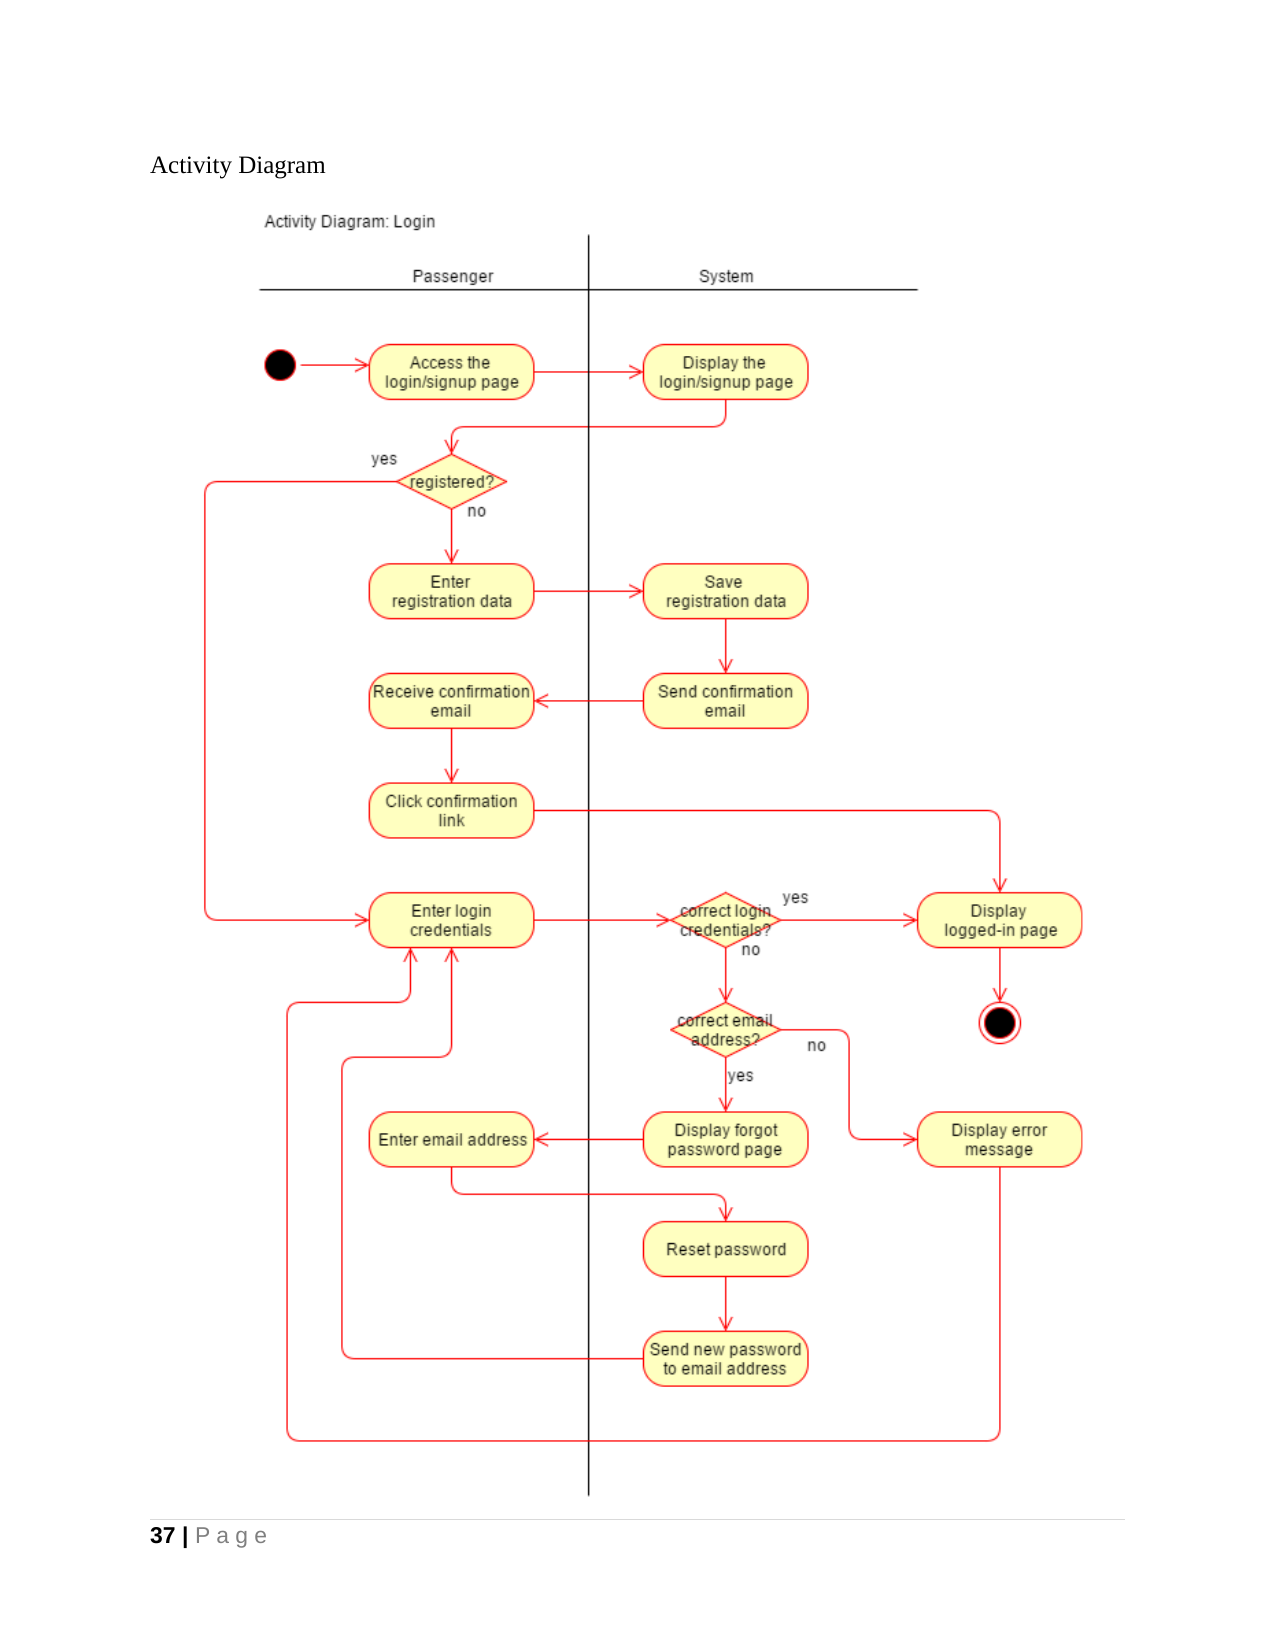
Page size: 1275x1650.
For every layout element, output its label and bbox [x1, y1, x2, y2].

picture [192, 207, 1083, 1498]
